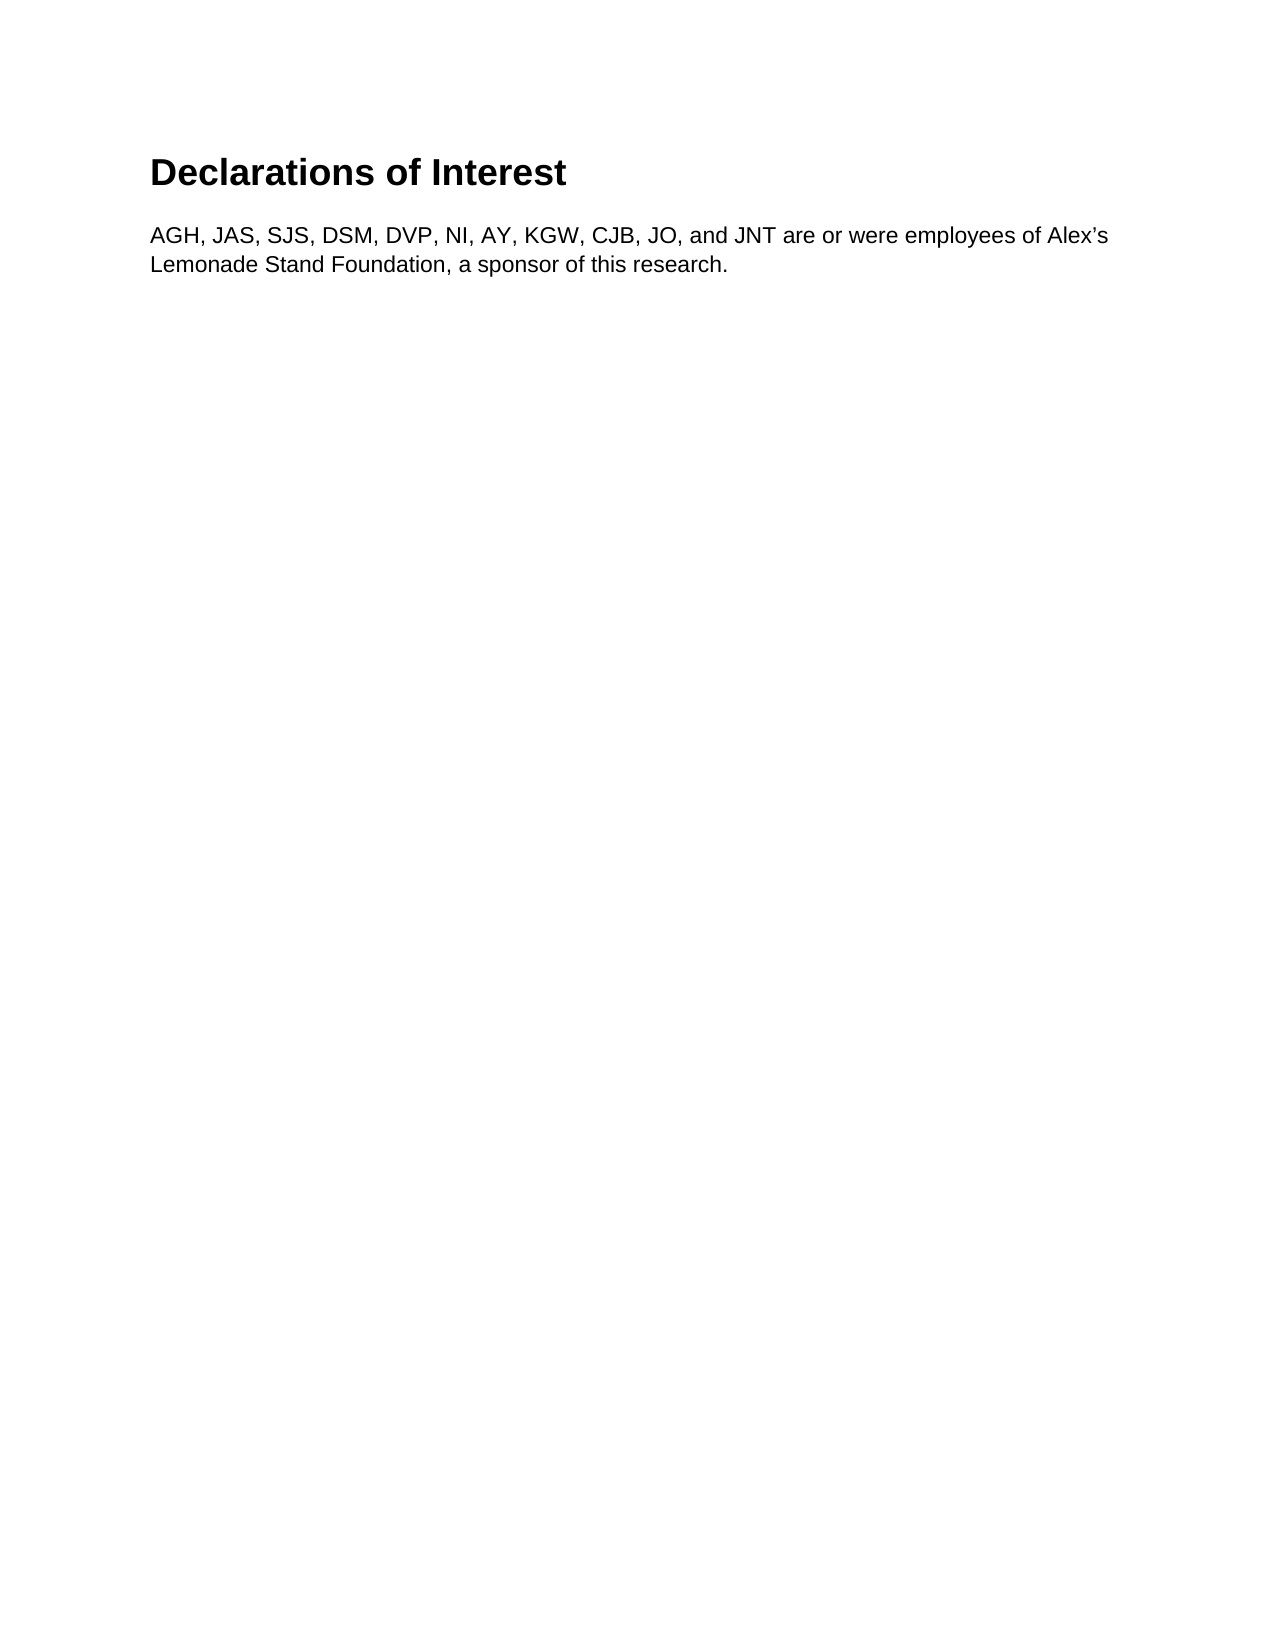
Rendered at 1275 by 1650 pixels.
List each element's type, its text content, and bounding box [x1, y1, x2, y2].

subtitle Declarations of Interest [150, 150, 1125, 193]
text AGH, JAS, SJS, DSM, DVP, NI, AY, KGW, CJB, JO, and JNT are or were employees of Alex’s Lemonade Stand Foundation, a sponsor of this research. [150, 222, 1125, 278]
